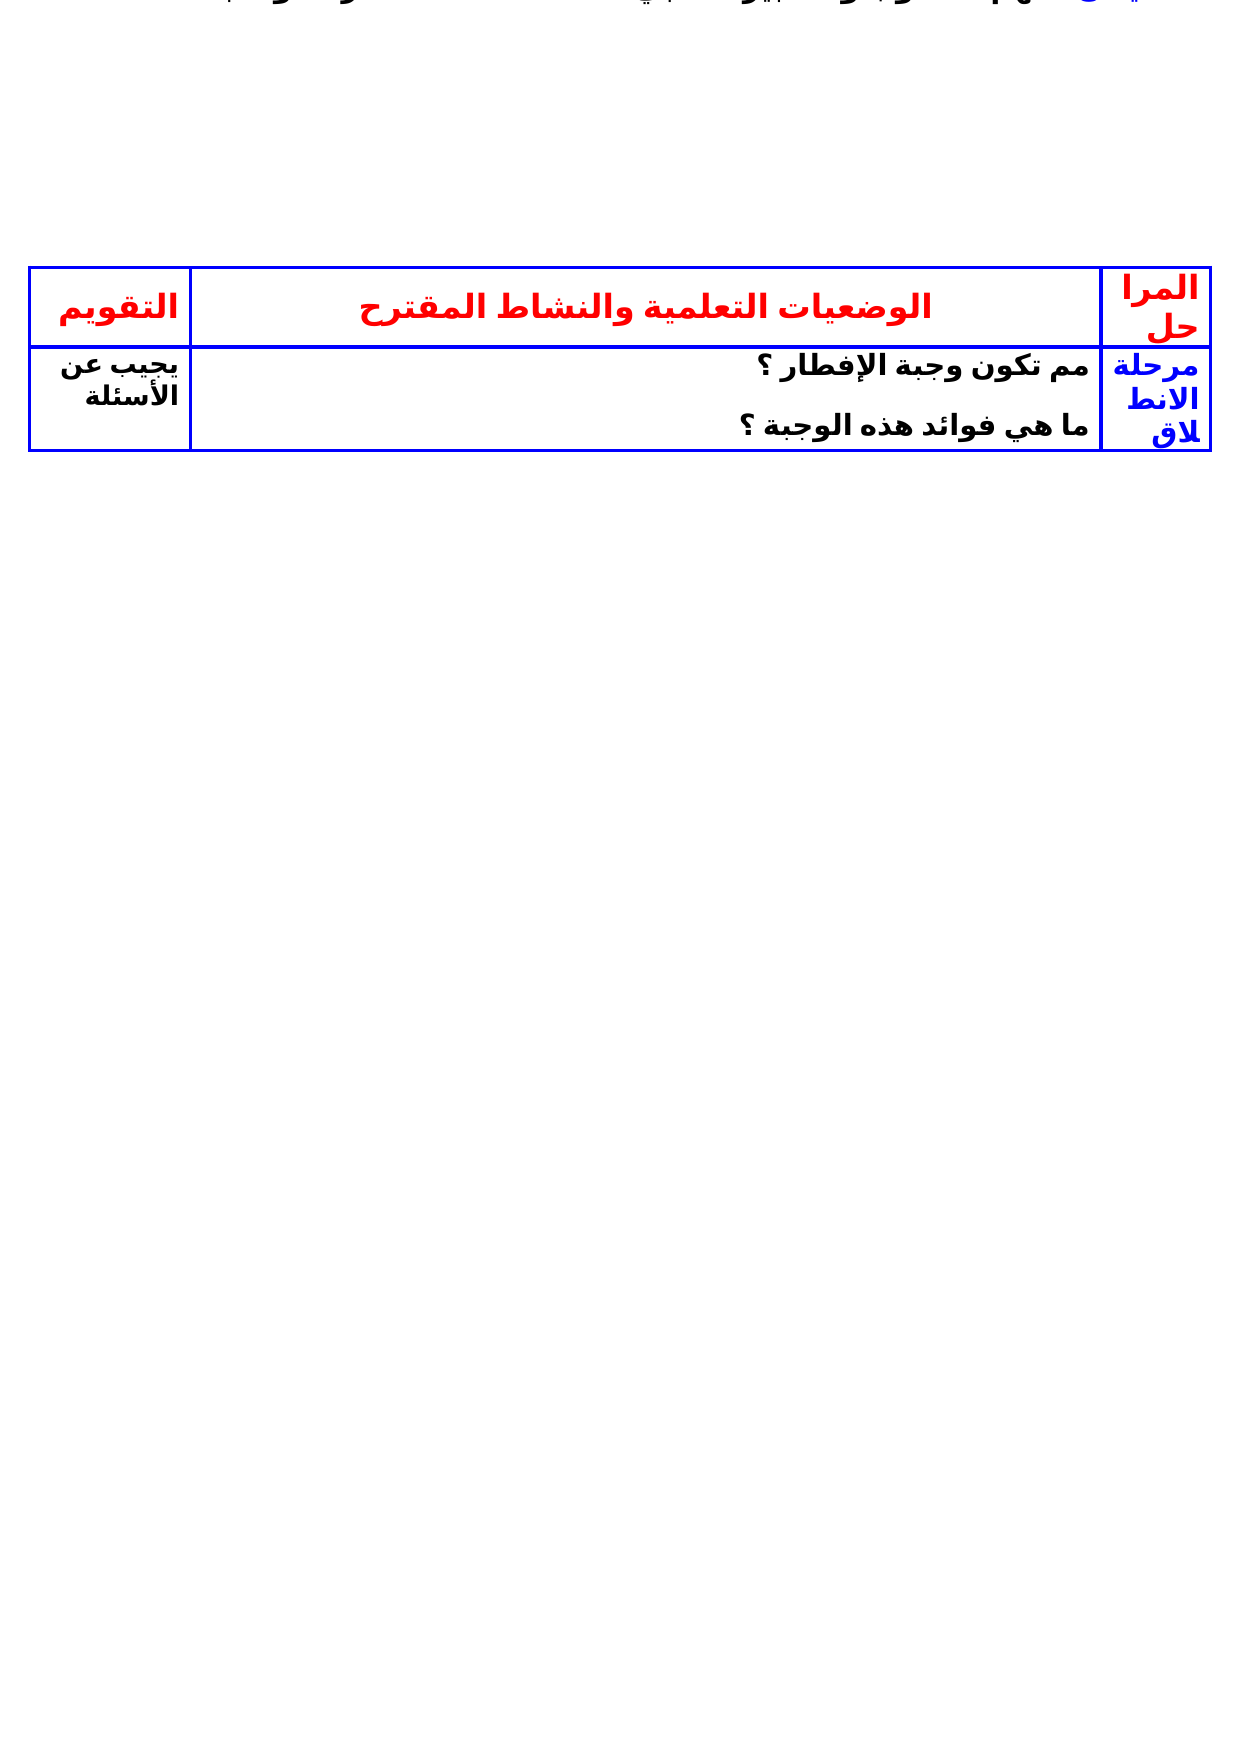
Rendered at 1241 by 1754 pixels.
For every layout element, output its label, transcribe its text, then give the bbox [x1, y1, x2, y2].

table_cell مرحلة الانطلاق [1103, 349, 1209, 449]
table_cell يجيب عن الأسئلة [31, 349, 189, 449]
table_header التقويم [31, 269, 189, 345]
table_header المراحل [1103, 269, 1209, 345]
table_header الوضعيات التعلمية والنشاط المقترح [192, 269, 1099, 345]
table_cell مم تكون وجبة الإفطار ؟ ما هي فوائد هذه الوجبة ؟ [192, 349, 1099, 449]
